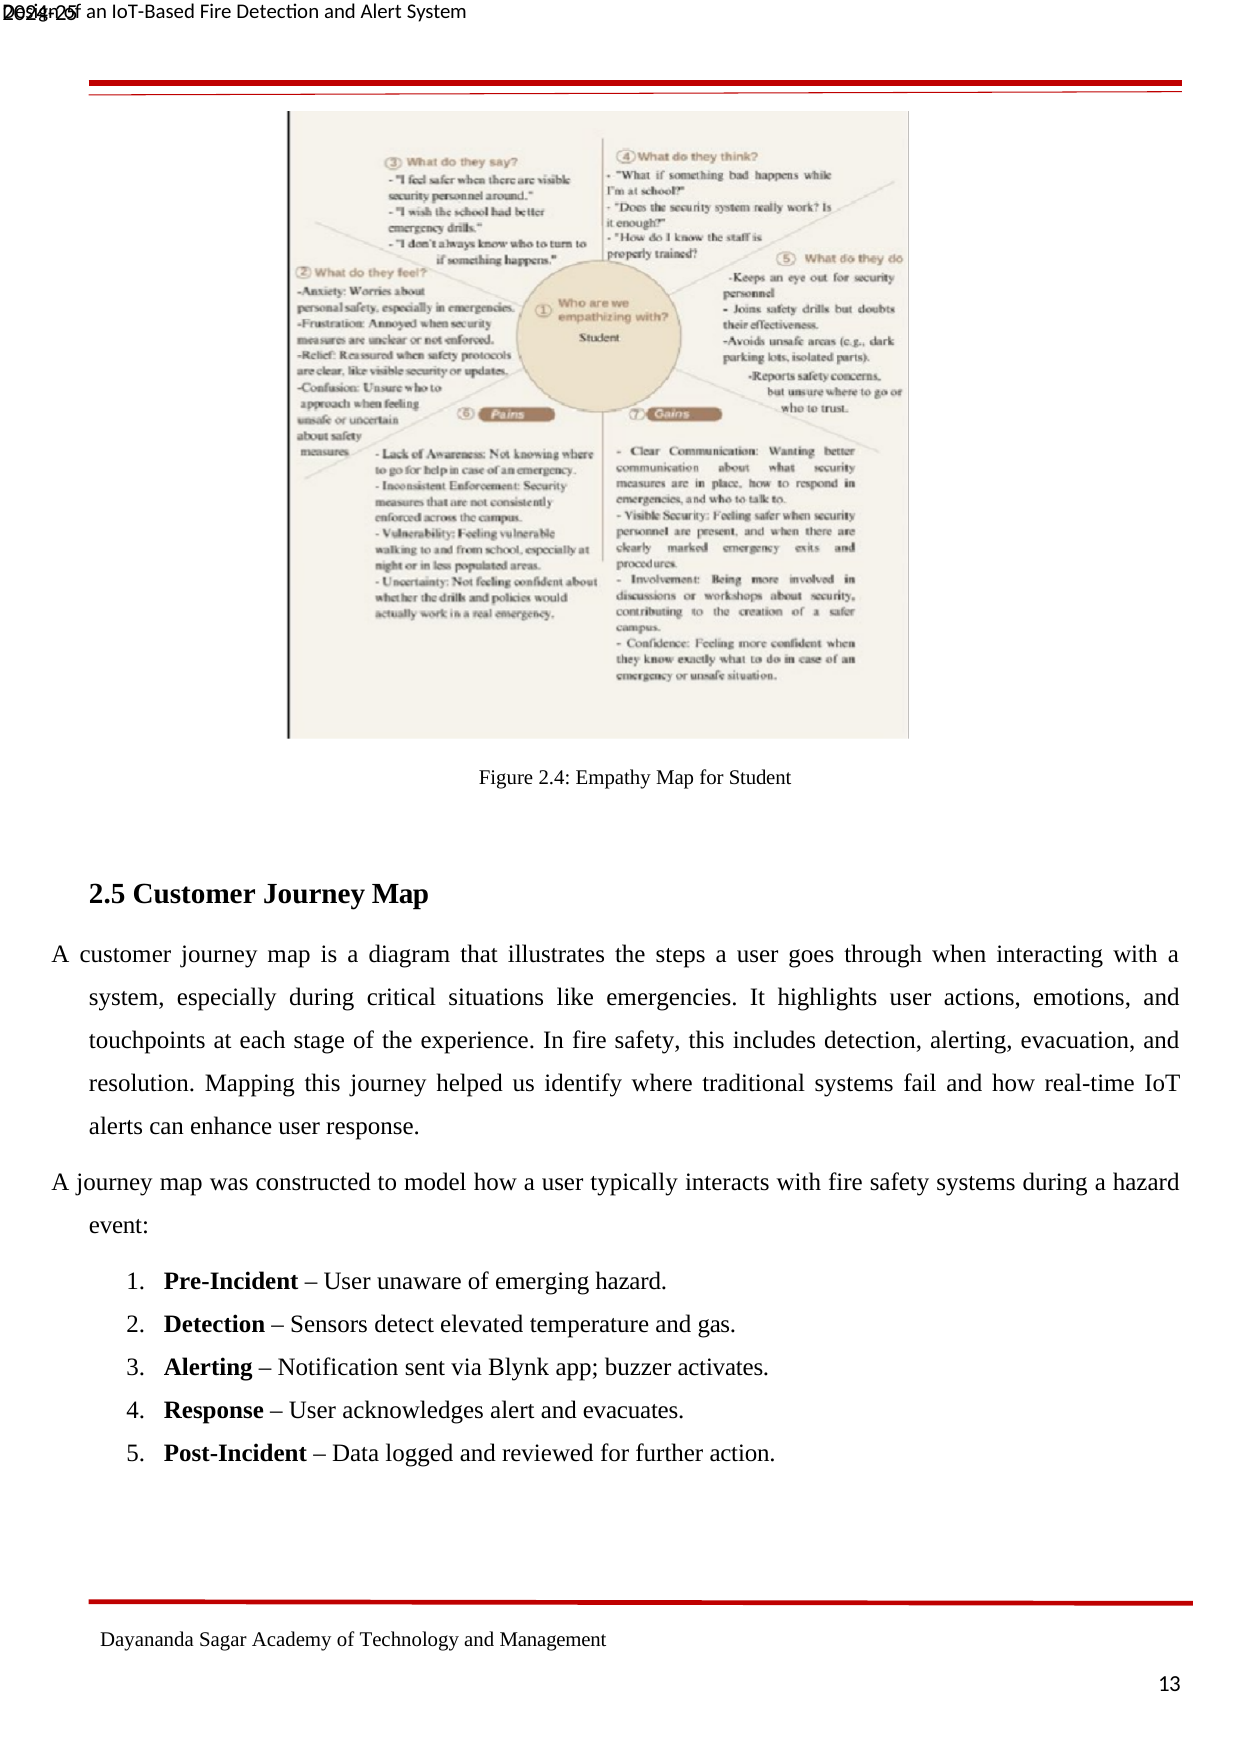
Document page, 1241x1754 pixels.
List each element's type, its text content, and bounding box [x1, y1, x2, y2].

subtitle Customer Journey Map [89, 876, 1226, 909]
list Detection – Sensors detect elevated temperature and gas. [126, 1309, 1226, 1338]
list Post-Incident – Data logged and reviewed for further action. [126, 1438, 1226, 1467]
text A customer journey map is a diagram that illustrates the steps a user goes through when interacting with a system, especially during critical situations like emergencies. It highlights user actions, emotions, and touchpoints at each stage of the experience. In fire safety, this includes detection, alerting, evacuation, and resolution. Mapping this journey helped us identify where traditional systems fail and how real-time IoT alerts can enhance user response. [51, 939, 1181, 1140]
picture [286, 111, 909, 739]
text A journey map was constructed to model how a user typically interacts with fire safety systems during a hazard event: [51, 1167, 1181, 1239]
list Response – User acknowledges alert and evacuates. [126, 1395, 1226, 1424]
list Alerting – Notification sent via Blynk app; buzzer activates. [126, 1352, 1226, 1381]
list Pre-Incident – User unaware of emerging hazard. [126, 1266, 1226, 1294]
text Figure 2.4: Empathy Map for Student [397, 765, 872, 789]
